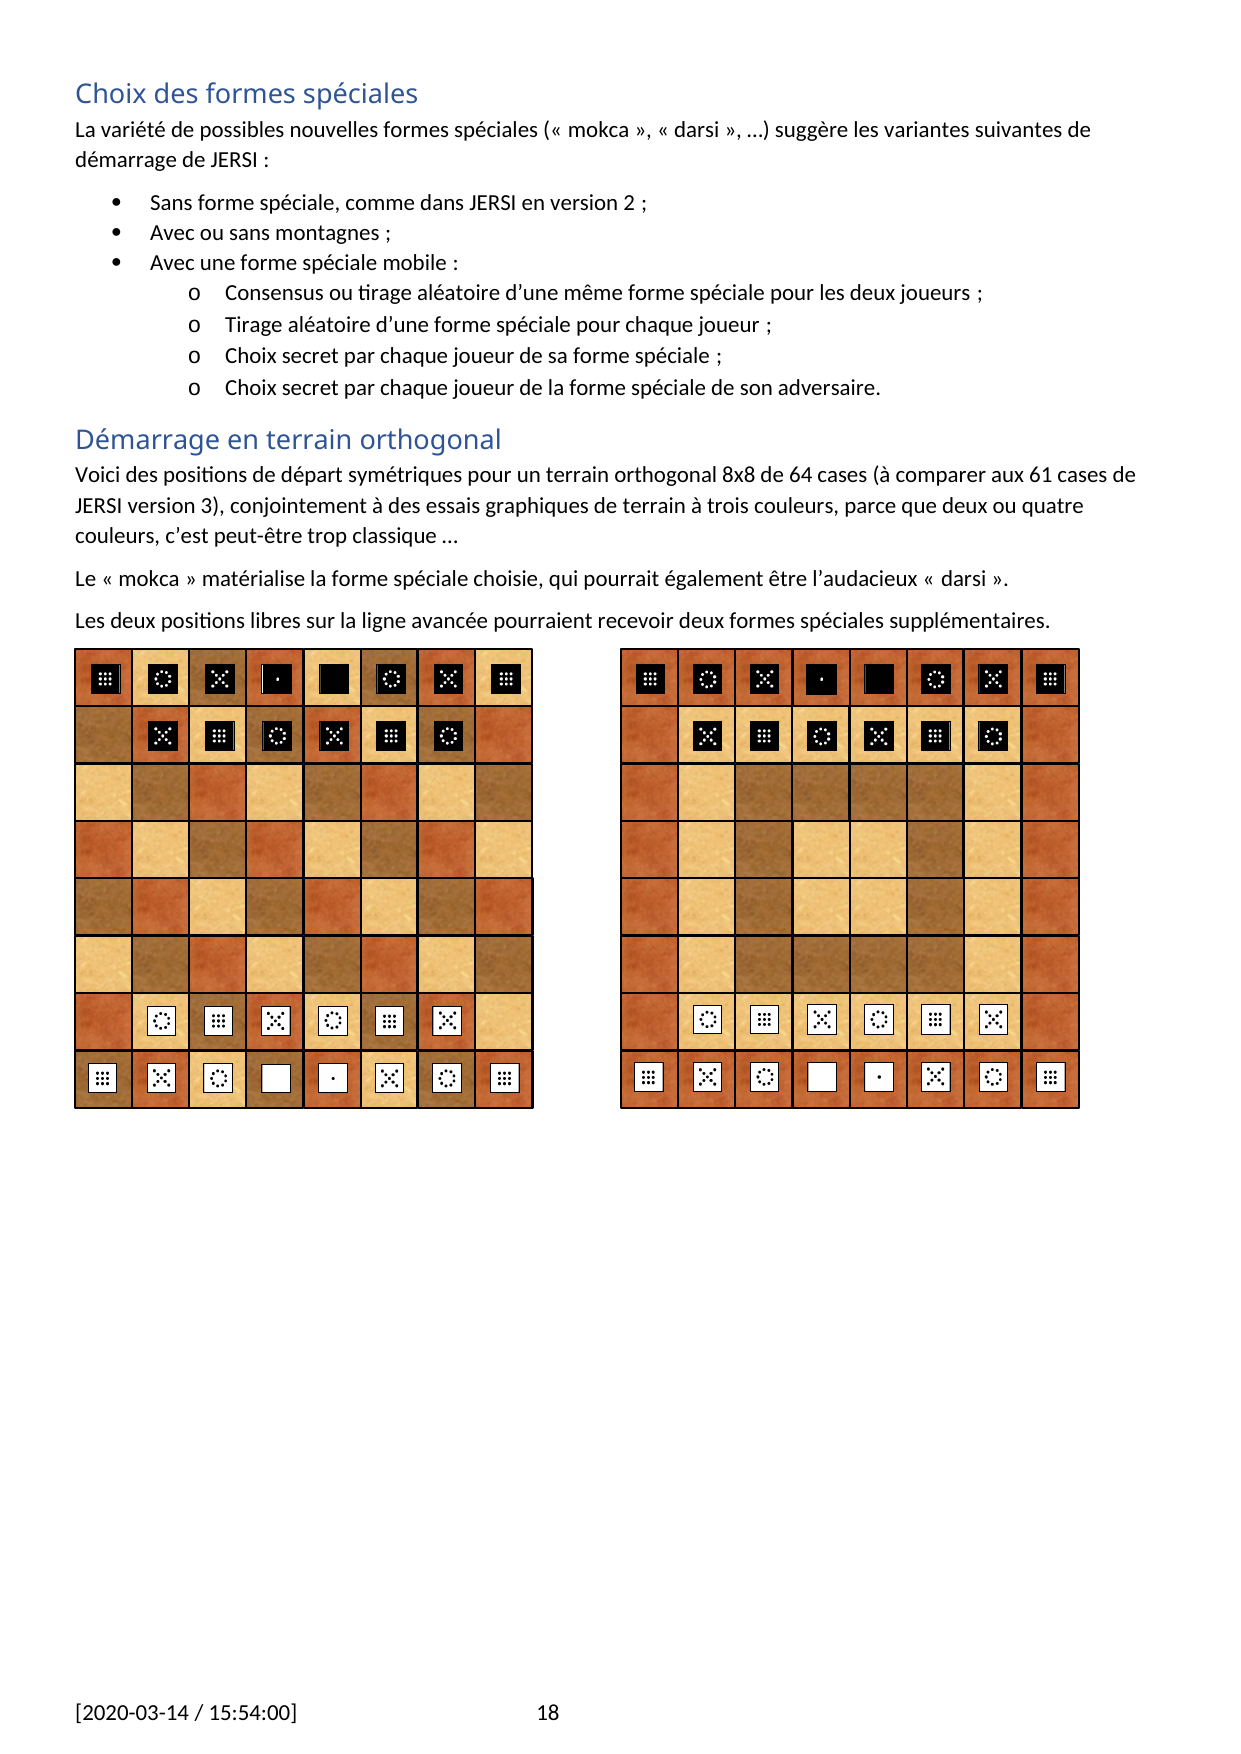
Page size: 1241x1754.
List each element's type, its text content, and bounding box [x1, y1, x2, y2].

list Avec une forme spéciale mobile : [112, 248, 1165, 276]
text Voici des positions de départ symétriques pour un terrain orthogonal 8x8 de 64 cases (à comparer aux 61 cases de JERSI version 3), conjointement à des essais graphiques de terrain à trois couleurs, parce que deux ou quatre couleurs, c’est peut-être trop classique … [75, 461, 1165, 549]
list Choix secret par chaque joueur de la forme spéciale de son adversaire. [187, 373, 1165, 402]
list Choix secret par chaque joueur de sa forme spéciale ; [187, 341, 1165, 370]
text Le « mokca » matérialise la forme spéciale choisie, qui pourrait également être l’audacieux « darsi ». [75, 564, 1165, 592]
list Consensus ou tirage aléatoire d’une même forme spéciale pour les deux joueurs ; [187, 278, 1165, 307]
list Avec ou sans montagnes ; [112, 218, 1165, 246]
text Les deux positions libres sur la ligne avancée pourraient recevoir deux formes spéciales supplémentaires. [75, 606, 1165, 634]
subtitle Démarrage en terrain orthogonal [75, 421, 1165, 458]
table_header [621, 649, 1165, 1120]
subtitle Choix des formes spéciales [75, 75, 1165, 112]
list Sans forme spéciale, comme dans JERSI en version 2 ; [112, 188, 1165, 216]
text La variété de possibles nouvelles formes spéciales (« mokca », « darsi », …) suggère les variantes suivantes de démarrage de JERSI : [75, 115, 1165, 173]
table_header [75, 649, 619, 1120]
list Tirage aléatoire d’une forme spéciale pour chaque joueur ; [187, 310, 1165, 339]
